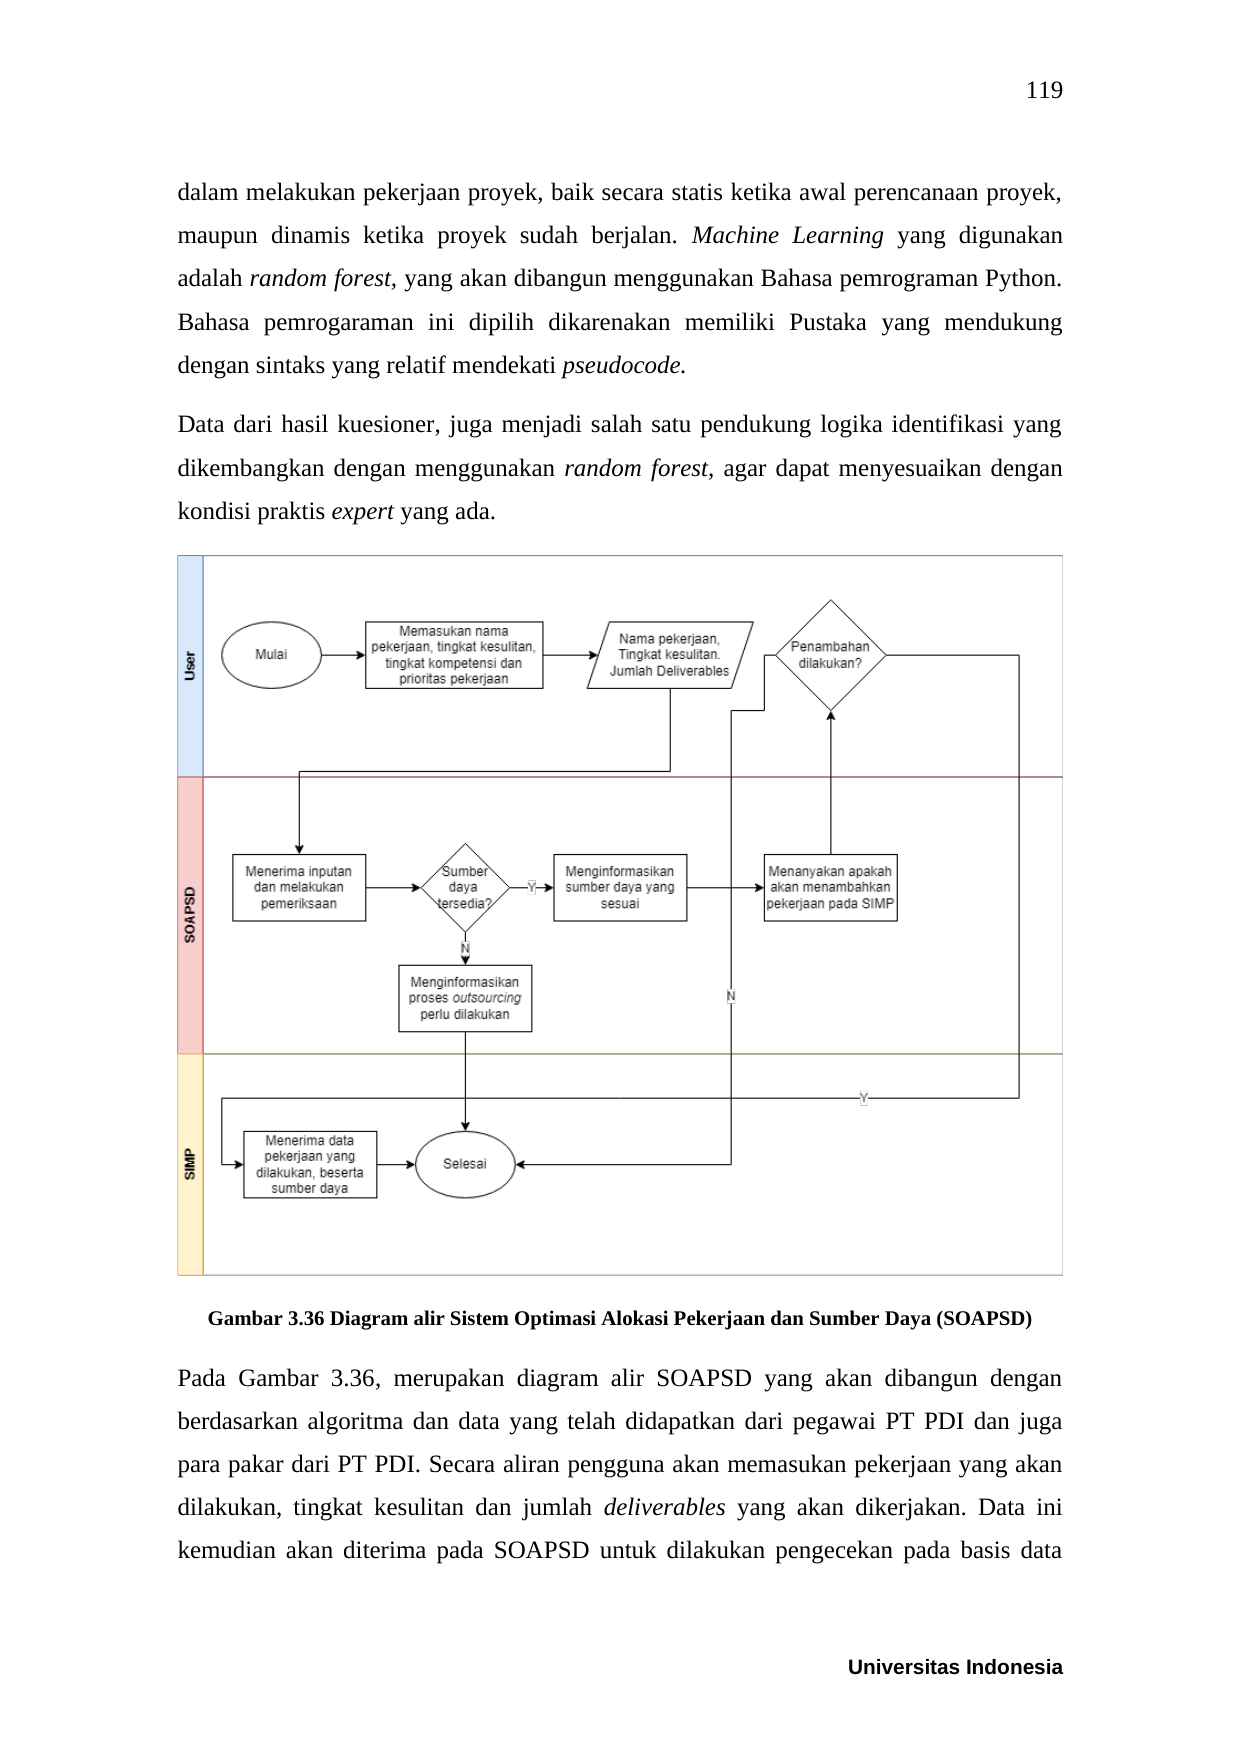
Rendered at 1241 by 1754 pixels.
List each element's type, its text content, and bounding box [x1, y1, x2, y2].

text Data dari hasil kuesioner, juga menjadi salah satu pendukung logika identifikasi yang dikembangkan dengan menggunakan random forest, agar dapat menyesuaikan dengan kondisi praktis expert yang ada. [177, 409, 1063, 524]
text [177, 1363, 1063, 1564]
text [177, 177, 1063, 378]
picture [177, 555, 1063, 1276]
